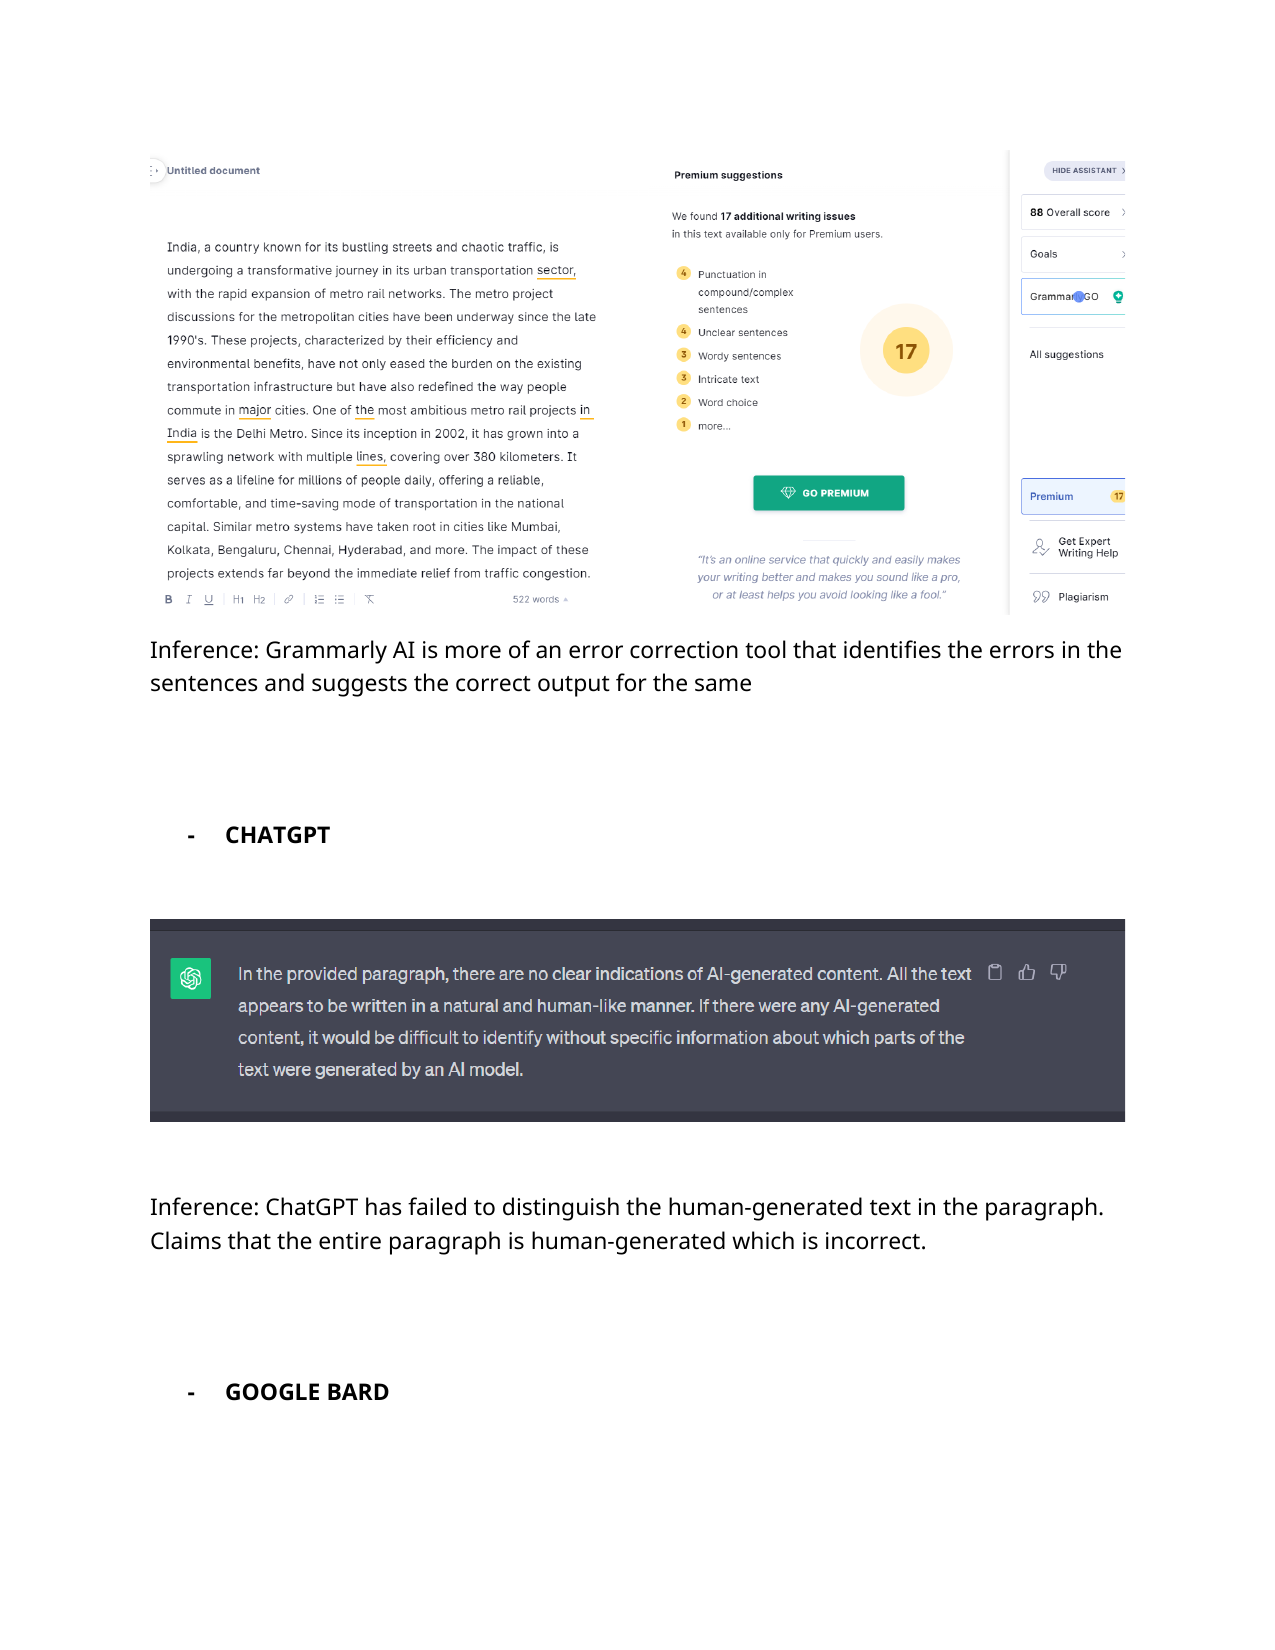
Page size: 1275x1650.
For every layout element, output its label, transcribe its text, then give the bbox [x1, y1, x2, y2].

list CHATGPT [187, 819, 1125, 850]
picture [150, 919, 1125, 1122]
list GOOGLE BARD [187, 1376, 1125, 1407]
picture [150, 150, 1125, 615]
text Inference: Grammarly AI is more of an error correction tool that identifies the errors in the sentences and suggests the correct output for the same [150, 634, 1125, 699]
text Inference: ChatGPT has failed to distinguish the human-generated text in the paragraph. Claims that the entire paragraph is human-generated which is incorrect. [150, 1191, 1125, 1256]
